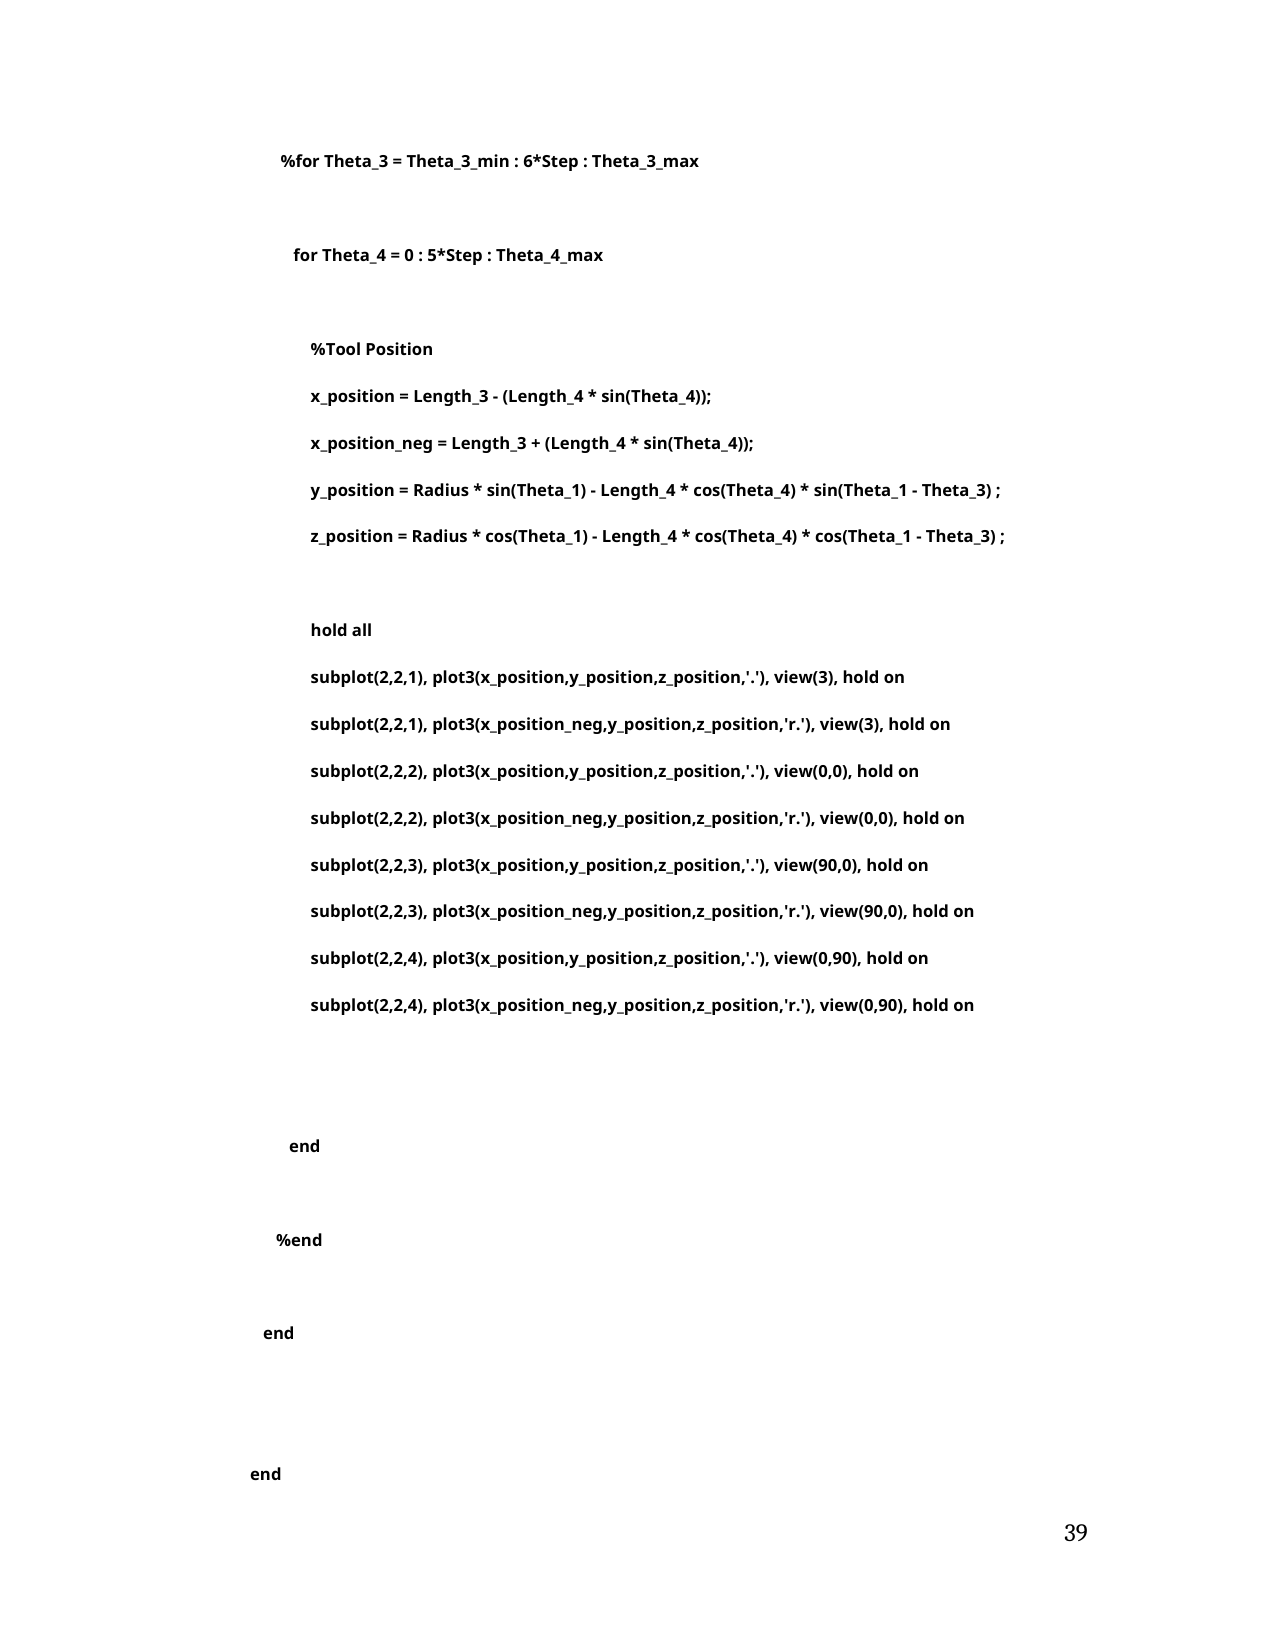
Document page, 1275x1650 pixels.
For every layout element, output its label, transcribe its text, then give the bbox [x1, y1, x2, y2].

text subplot(2,2,3), plot3(x_position,y_position,z_position,'.'), view(90,0), hold on [250, 853, 1087, 876]
text for Theta_4 = 0 : 5*Step : Theta_4_max [250, 244, 1087, 266]
text subplot(2,2,2), plot3(x_position_neg,y_position,z_position,'r.'), view(0,0), hold on [250, 806, 1087, 829]
text subplot(2,2,4), plot3(x_position_neg,y_position,z_position,'r.'), view(0,90), hold on [250, 994, 1087, 1016]
text %end [250, 1228, 1087, 1251]
text subplot(2,2,2), plot3(x_position,y_position,z_position,'.'), view(0,0), hold on [250, 759, 1087, 782]
text end [250, 1462, 1087, 1485]
text subplot(2,2,1), plot3(x_position,y_position,z_position,'.'), view(3), hold on [250, 666, 1087, 688]
text end [250, 1134, 1087, 1157]
text end [250, 1322, 1087, 1344]
text y_position = Radius * sin(Theta_1) - Length_4 * cos(Theta_4) * sin(Theta_1 - Theta_3) ; [250, 478, 1087, 501]
text subplot(2,2,1), plot3(x_position_neg,y_position,z_position,'r.'), view(3), hold on [250, 712, 1087, 735]
text hold all [250, 619, 1087, 641]
text z_position = Radius * cos(Theta_1) - Length_4 * cos(Theta_4) * cos(Theta_1 - Theta_3) ; [250, 525, 1087, 548]
text subplot(2,2,3), plot3(x_position_neg,y_position,z_position,'r.'), view(90,0), hold on [250, 900, 1087, 923]
text %for Theta_3 = Theta_3_min : 6*Step : Theta_3_max [250, 150, 1087, 173]
text %Tool Position [250, 337, 1087, 360]
text x_position_neg = Length_3 + (Length_4 * sin(Theta_4)); [250, 431, 1087, 454]
text x_position = Length_3 - (Length_4 * sin(Theta_4)); [250, 384, 1087, 407]
text subplot(2,2,4), plot3(x_position,y_position,z_position,'.'), view(0,90), hold on [250, 947, 1087, 969]
